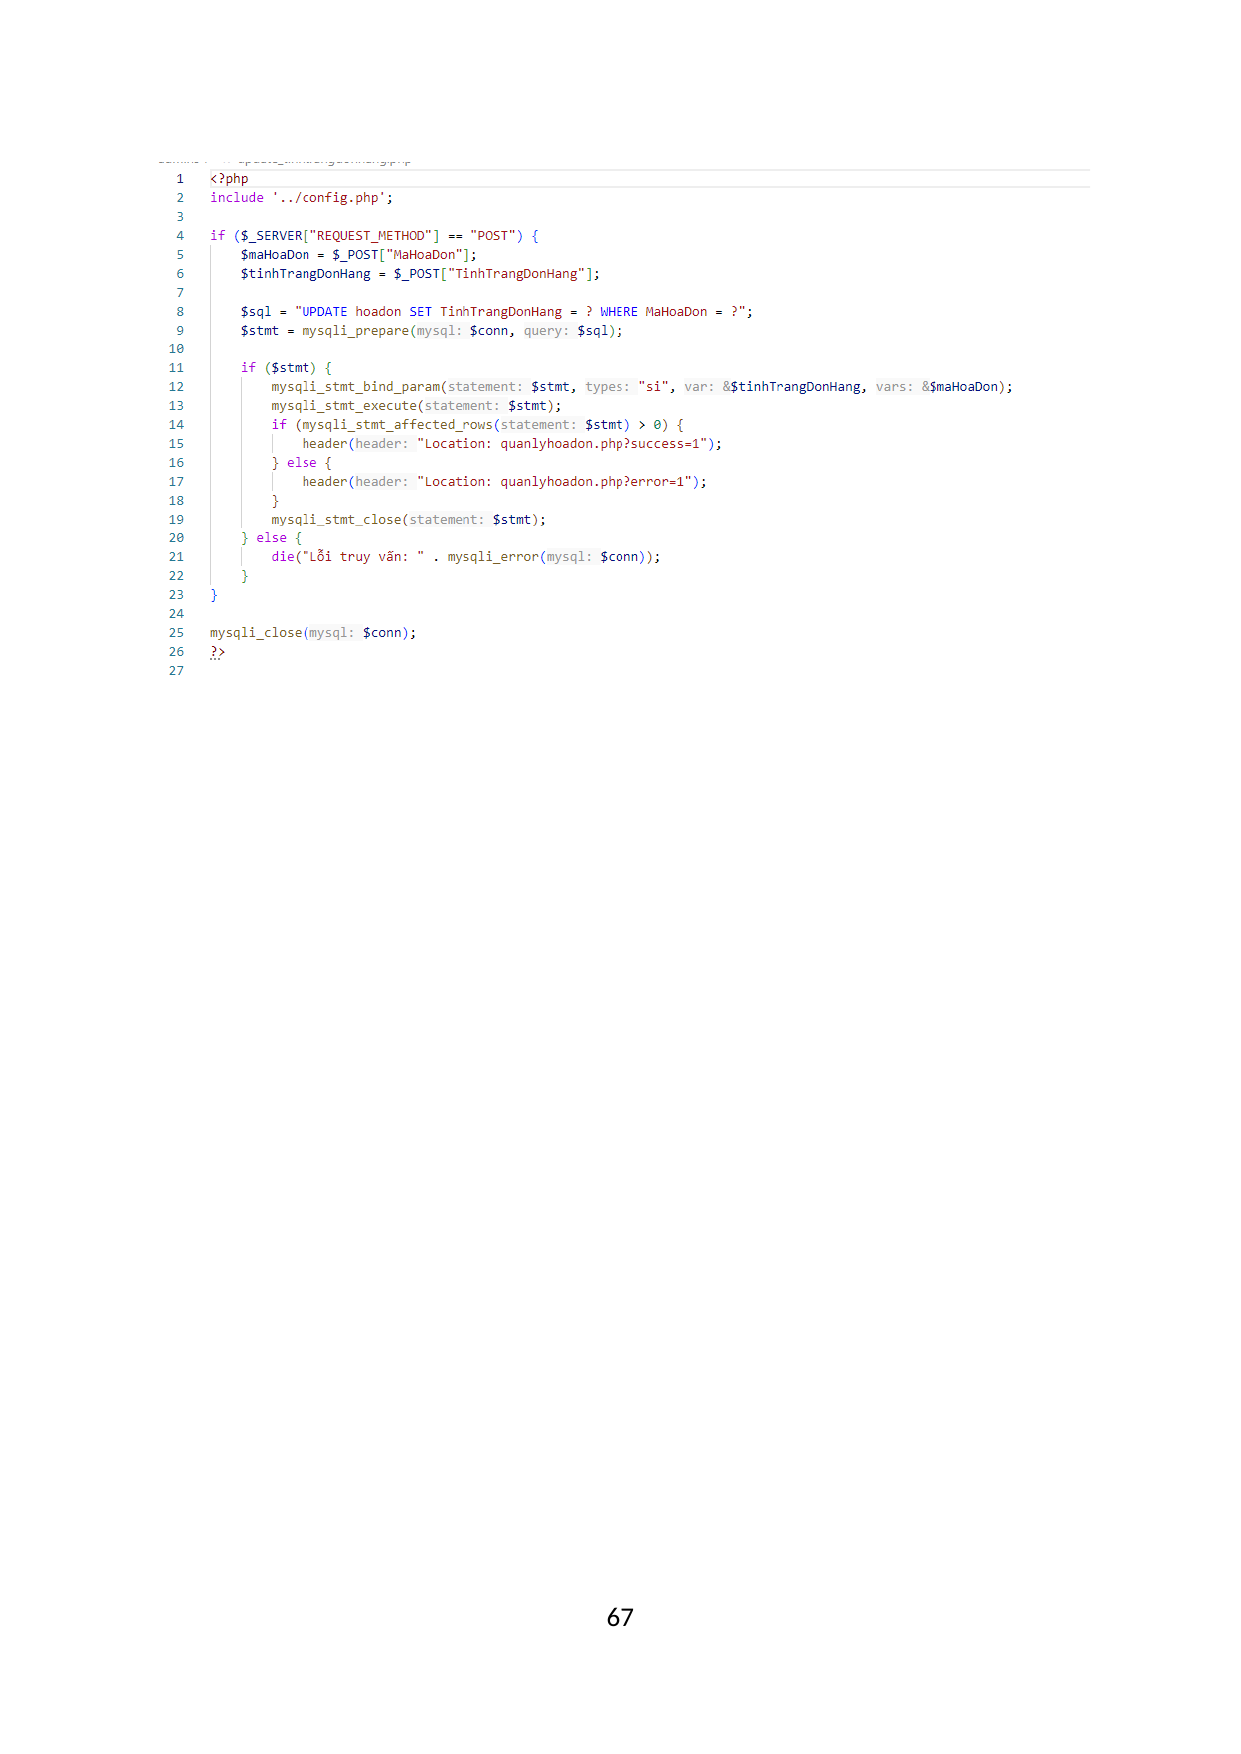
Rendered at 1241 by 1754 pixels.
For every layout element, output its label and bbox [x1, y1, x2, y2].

picture [150, 162, 1091, 708]
